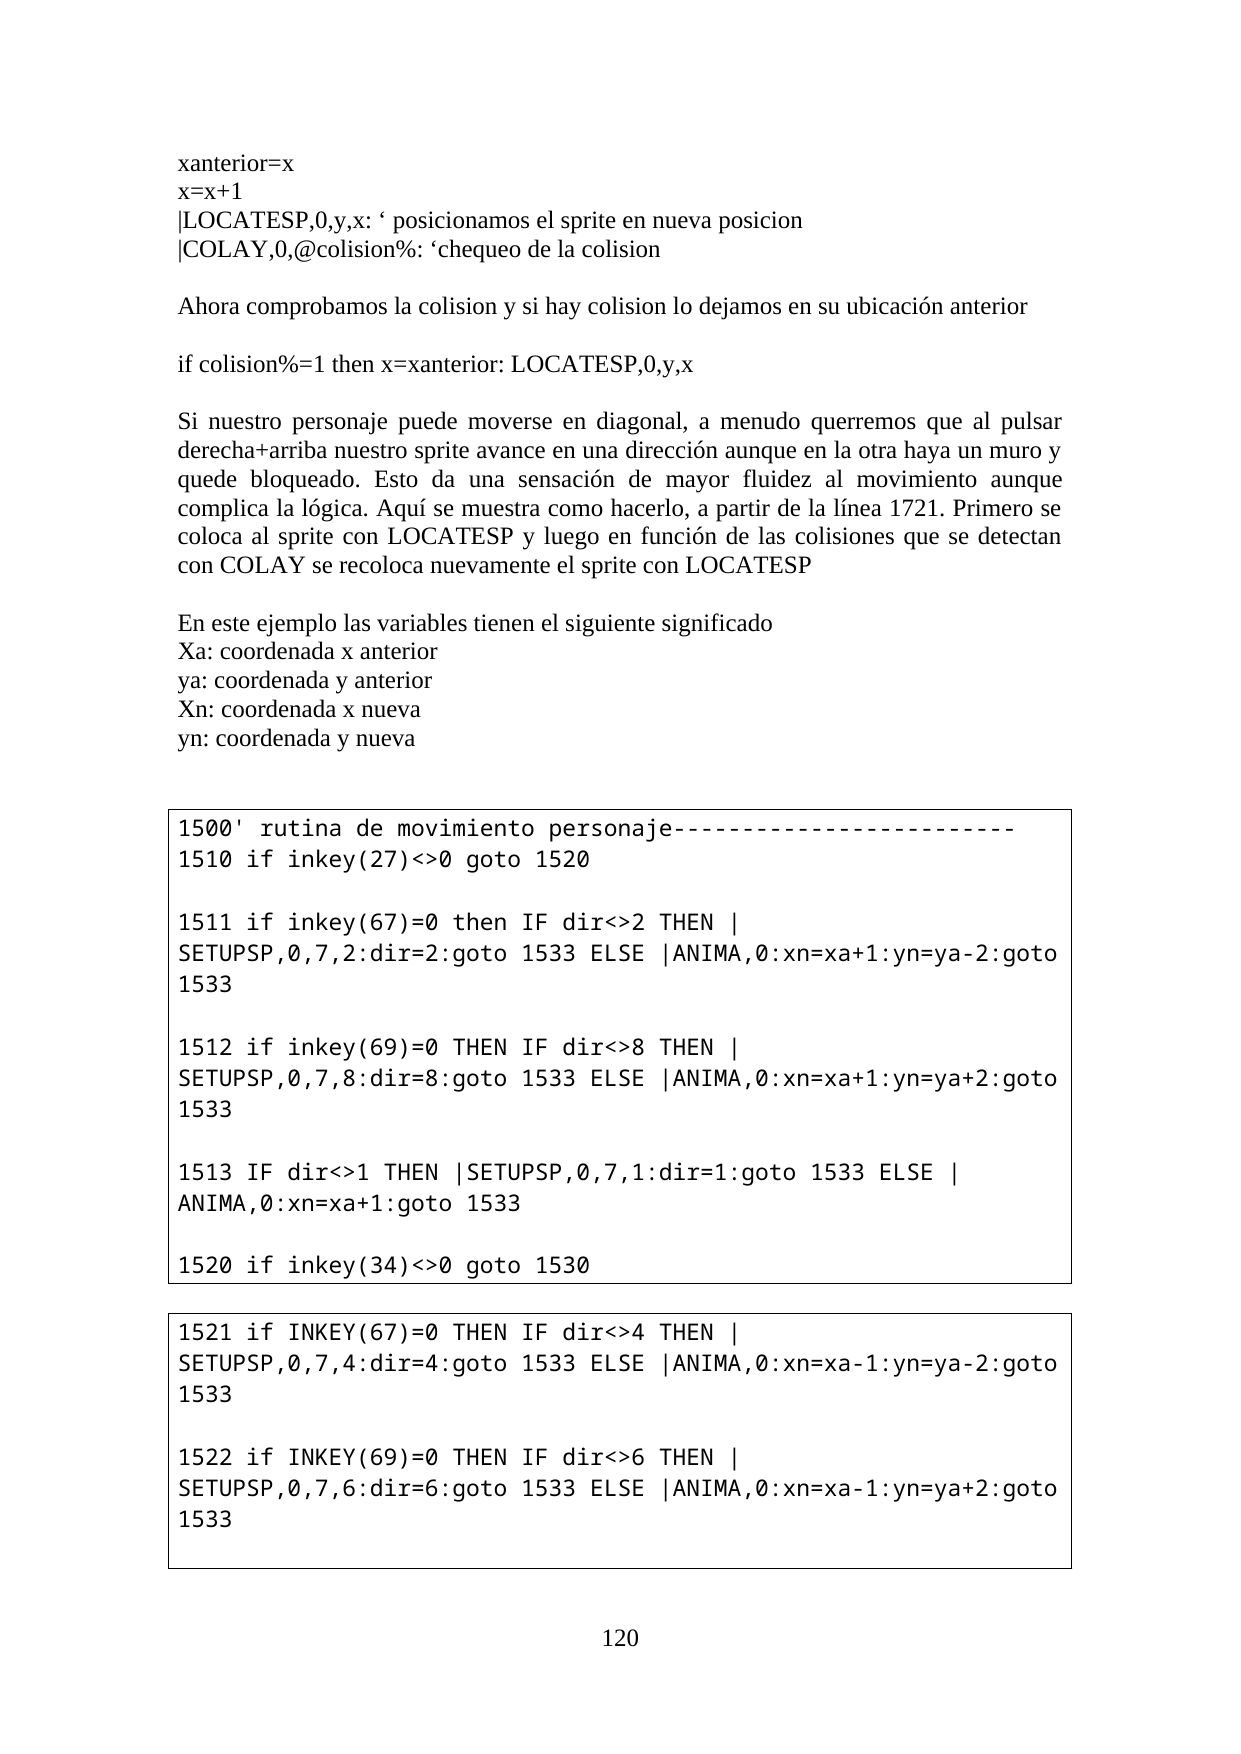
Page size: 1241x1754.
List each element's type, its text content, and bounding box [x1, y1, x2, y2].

text |LOCATESP,0,y,x: ‘ posicionamos el sprite en nueva posicion [177, 205, 1063, 234]
text x=x+1 [177, 176, 1063, 205]
text Ahora comprobamos la colision y si hay colision lo dejamos en su ubicación anterior [177, 291, 1063, 320]
text 1511 if inkey(67)=0 then IF dir<>2 THEN |SETUPSP,0,7,2:dir=2:goto 1533 ELSE |ANIMA,0:xn=xa+1:yn=ya-2:goto 1533 [177, 906, 1063, 999]
text 1513 IF dir<>1 THEN |SETUPSP,0,7,1:dir=1:goto 1533 ELSE |ANIMA,0:xn=xa+1:goto 1533 [177, 1156, 1063, 1218]
text En este ejemplo las variables tienen el siguiente significado [177, 608, 1063, 636]
text 1500' rutina de movimiento personaje------------------------- [169, 810, 1071, 843]
text xanterior=x [177, 148, 1063, 176]
text 1512 if inkey(69)=0 THEN IF dir<>8 THEN |SETUPSP,0,7,8:dir=8:goto 1533 ELSE |ANIMA,0:xn=xa+1:yn=ya+2:goto 1533 [177, 1031, 1063, 1124]
text 1521 if INKEY(67)=0 THEN IF dir<>4 THEN |SETUPSP,0,7,4:dir=4:goto 1533 ELSE |ANIMA,0:xn=xa-1:yn=ya-2:goto 1533 [169, 1314, 1071, 1409]
text |COLAY,0,@colision%: ‘chequeo de la colision [177, 234, 1063, 263]
text Xa: coordenada x anterior [177, 636, 1063, 665]
text Si nuestro personaje puede moverse en diagonal, a menudo querremos que al pulsar derecha+arriba nuestro sprite avance en una dirección aunque en la otra haya un muro y quede bloqueado. Esto da una sensación de mayor fluidez al movimiento aunque complica la lógica. Aquí se muestra como hacerlo, a partir de la línea 1721. Primero se coloca al sprite con LOCATESP y luego en función de las colisiones que se detectan con COLAY se recoloca nuevamente el sprite con LOCATESP [177, 406, 1063, 579]
text Xn: coordenada x nueva [177, 694, 1063, 723]
text 1510 if inkey(27)<>0 goto 1520 [177, 843, 1063, 874]
text yn: coordenada y nueva [177, 723, 1063, 751]
text ya: coordenada y anterior [177, 665, 1063, 694]
text 1522 if INKEY(69)=0 THEN IF dir<>6 THEN |SETUPSP,0,7,6:dir=6:goto 1533 ELSE |ANIMA,0:xn=xa-1:yn=ya+2:goto 1533 [177, 1441, 1063, 1534]
text if colision%=1 then x=xanterior: LOCATESP,0,y,x [177, 349, 1063, 378]
text 1520 if inkey(34)<>0 goto 1530 [169, 1246, 1071, 1283]
